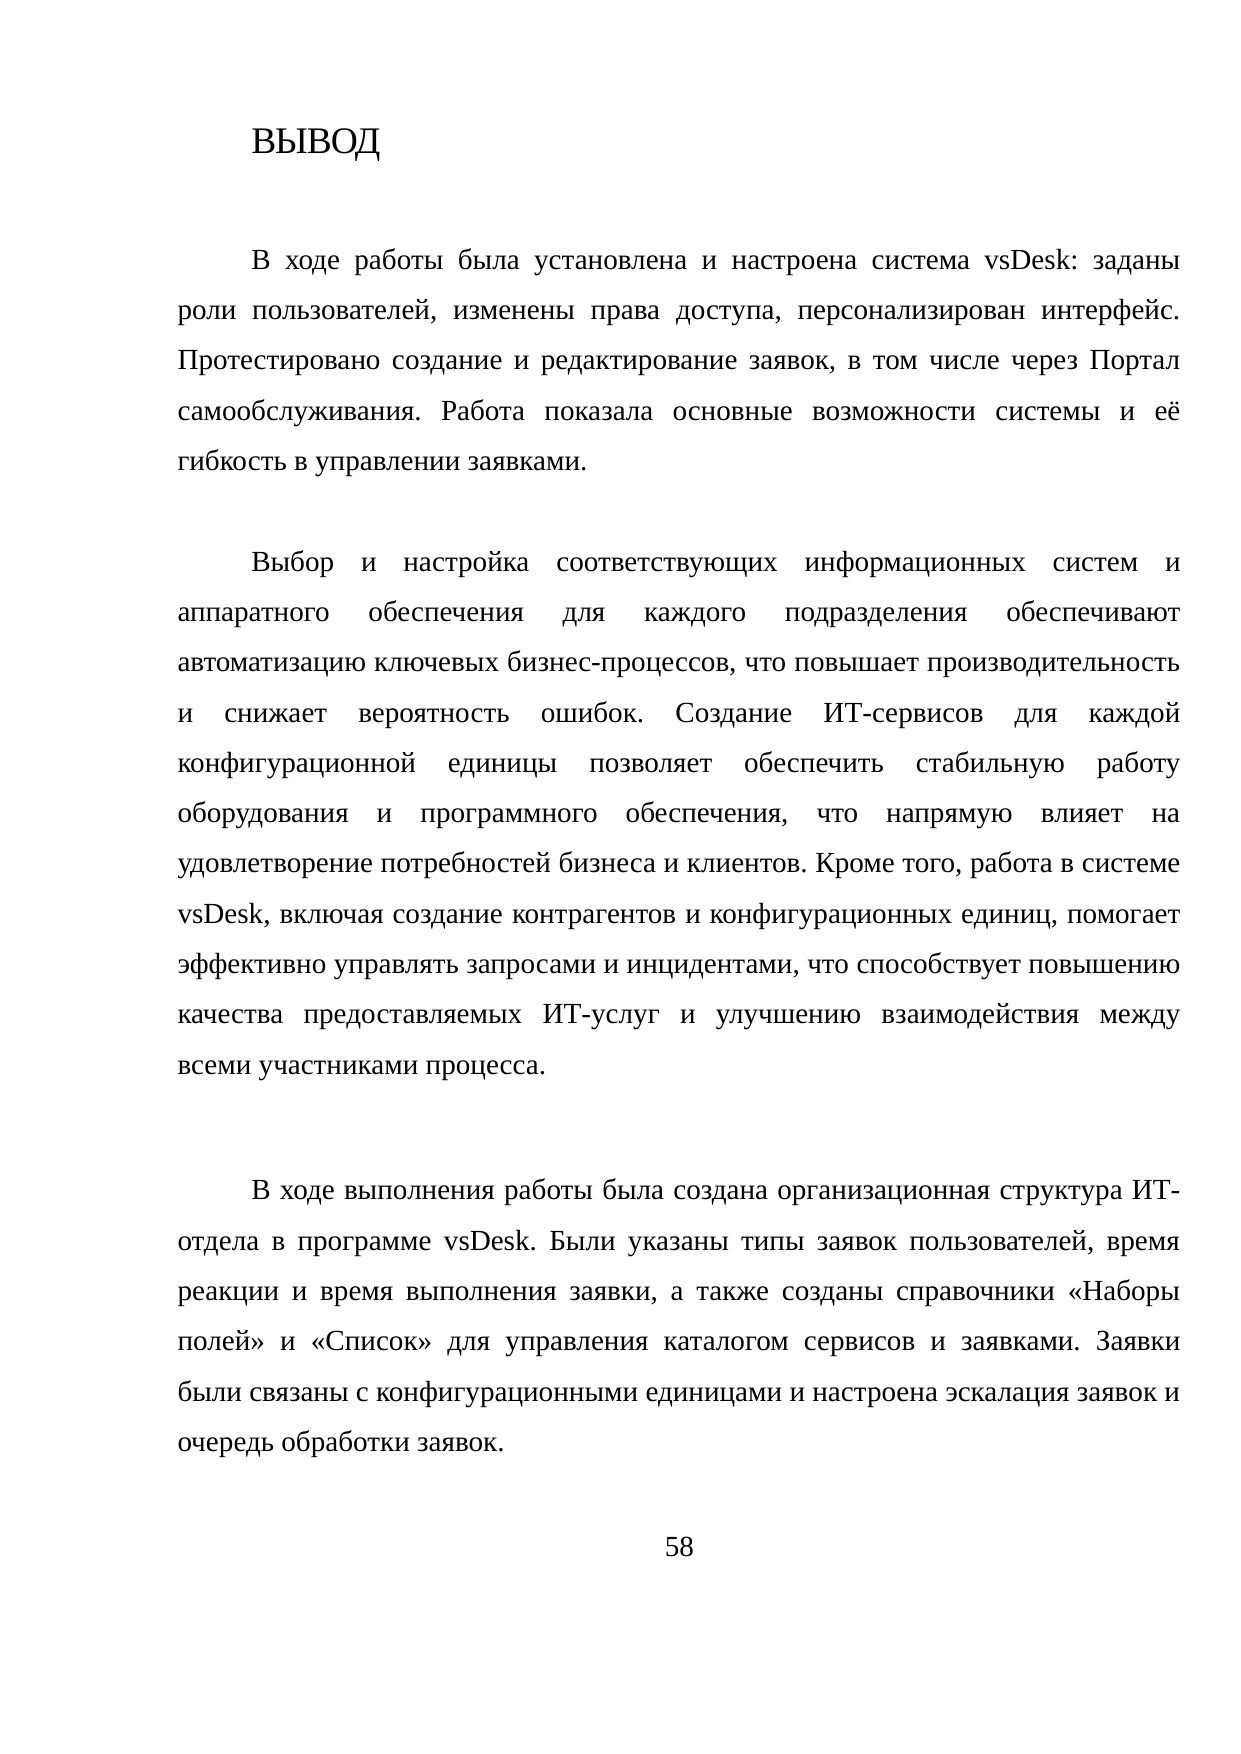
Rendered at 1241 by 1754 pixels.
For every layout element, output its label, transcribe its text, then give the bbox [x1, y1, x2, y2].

text В ходе работы была установлена и настроена система vsDesk: заданы роли пользователей, изменены права доступа, персонализирован интерфейс. Протестировано создание и редактирование заявок, в том числе через Портал самообслуживания. Работа показала основные возможности системы и её гибкость в управлении заявками. [177, 242, 1181, 477]
text Выбор и настройка соответствующих информационных систем и аппаратного обеспечения для каждого подразделения обеспечивают автоматизацию ключевых бизнес-процессов, что повышает производительность и снижает вероятность ошибок. Создание ИТ-сервисов для каждой конфигурационной единицы позволяет обеспечить стабильную работу оборудования и программного обеспечения, что напрямую влияет на удовлетворение потребностей бизнеса и клиентов. Кроме того, работа в системе vsDesk, включая создание контрагентов и конфигурационных единиц, помогает эффективно управлять запросами и инцидентами, что способствует повышению качества предоставляемых ИТ-услуг и улучшению взаимодействия между всеми участниками процесса. [177, 544, 1181, 1080]
text В ходе выполнения работы была создана организационная структура ИТ-отдела в программе vsDesk. Были указаны типы заявок пользователей, время реакции и время выполнения заявки, а также созданы справочники «Наборы полей» и «Список» для управления каталогом сервисов и заявками. Заявки были связаны с конфигурационными единицами и настроена эскалация заявок и очередь обработки заявок. [177, 1172, 1181, 1458]
title ВЫВОД [177, 118, 1181, 161]
